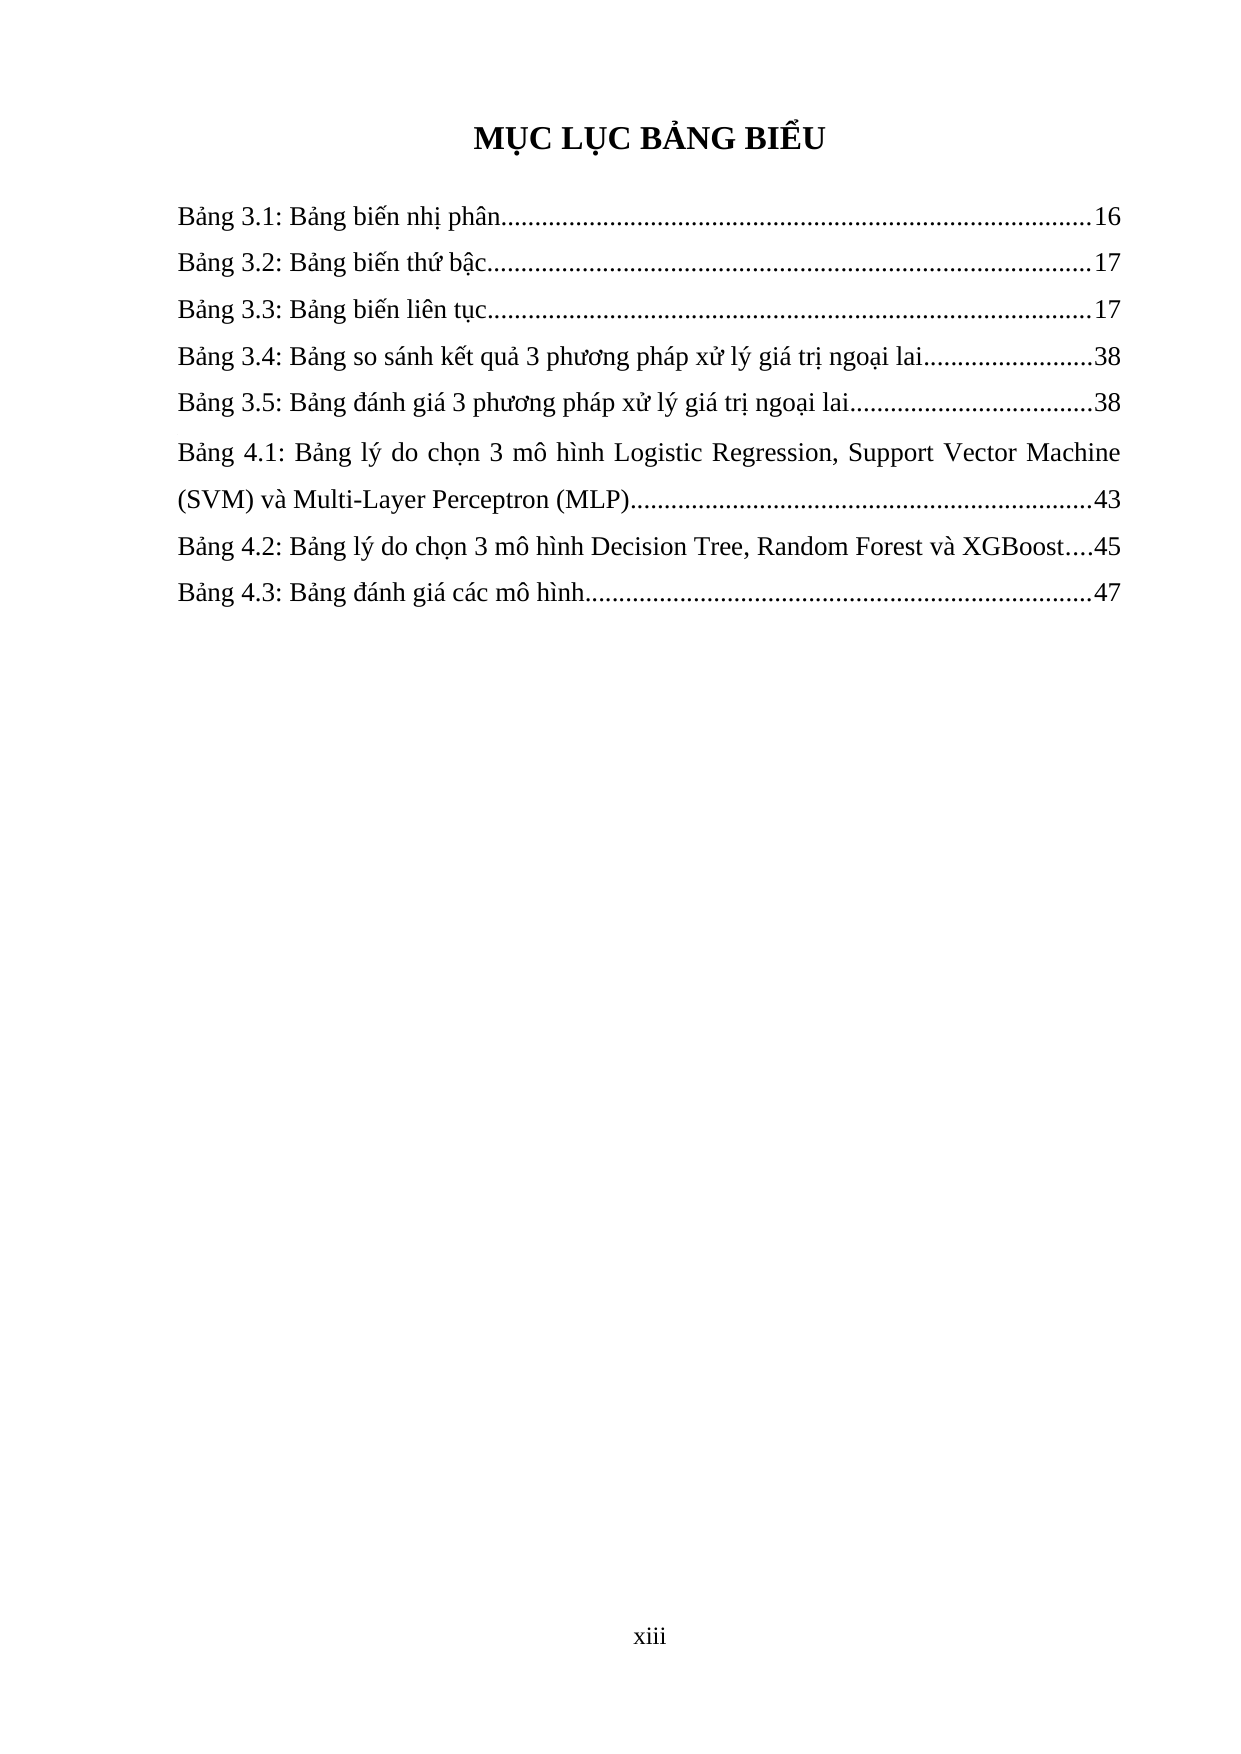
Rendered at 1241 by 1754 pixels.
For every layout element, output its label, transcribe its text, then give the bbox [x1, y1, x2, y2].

text Bảng 3.5: Bảng đánh giá 3 phương pháp xử lý giá trị ngoại lai 38 [177, 386, 1122, 417]
text Bảng 3.4: Bảng so sánh kết quả 3 phương pháp xử lý giá trị ngoại lai 38 [177, 339, 1122, 371]
text Bảng 4.1: Bảng lý do chọn 3 mô hình Logistic Regression, Support Vector Machine (SVM) và Multi-Layer Perceptron (MLP) 43 [177, 436, 1122, 514]
subtitle MỤC LỤC BẢNG BIỂU [177, 118, 1122, 156]
text Bảng 4.2: Bảng lý do chọn 3 mô hình Decision Tree, Random Forest và XGBoost 45 [177, 530, 1122, 561]
text Bảng 3.2: Bảng biến thứ bậc 17 [177, 246, 1122, 277]
text Bảng 3.3: Bảng biến liên tục 17 [177, 293, 1122, 324]
text Bảng 4.3: Bảng đánh giá các mô hình 47 [177, 576, 1122, 608]
text Bảng 3.1: Bảng biến nhị phân 16 [177, 199, 1122, 231]
